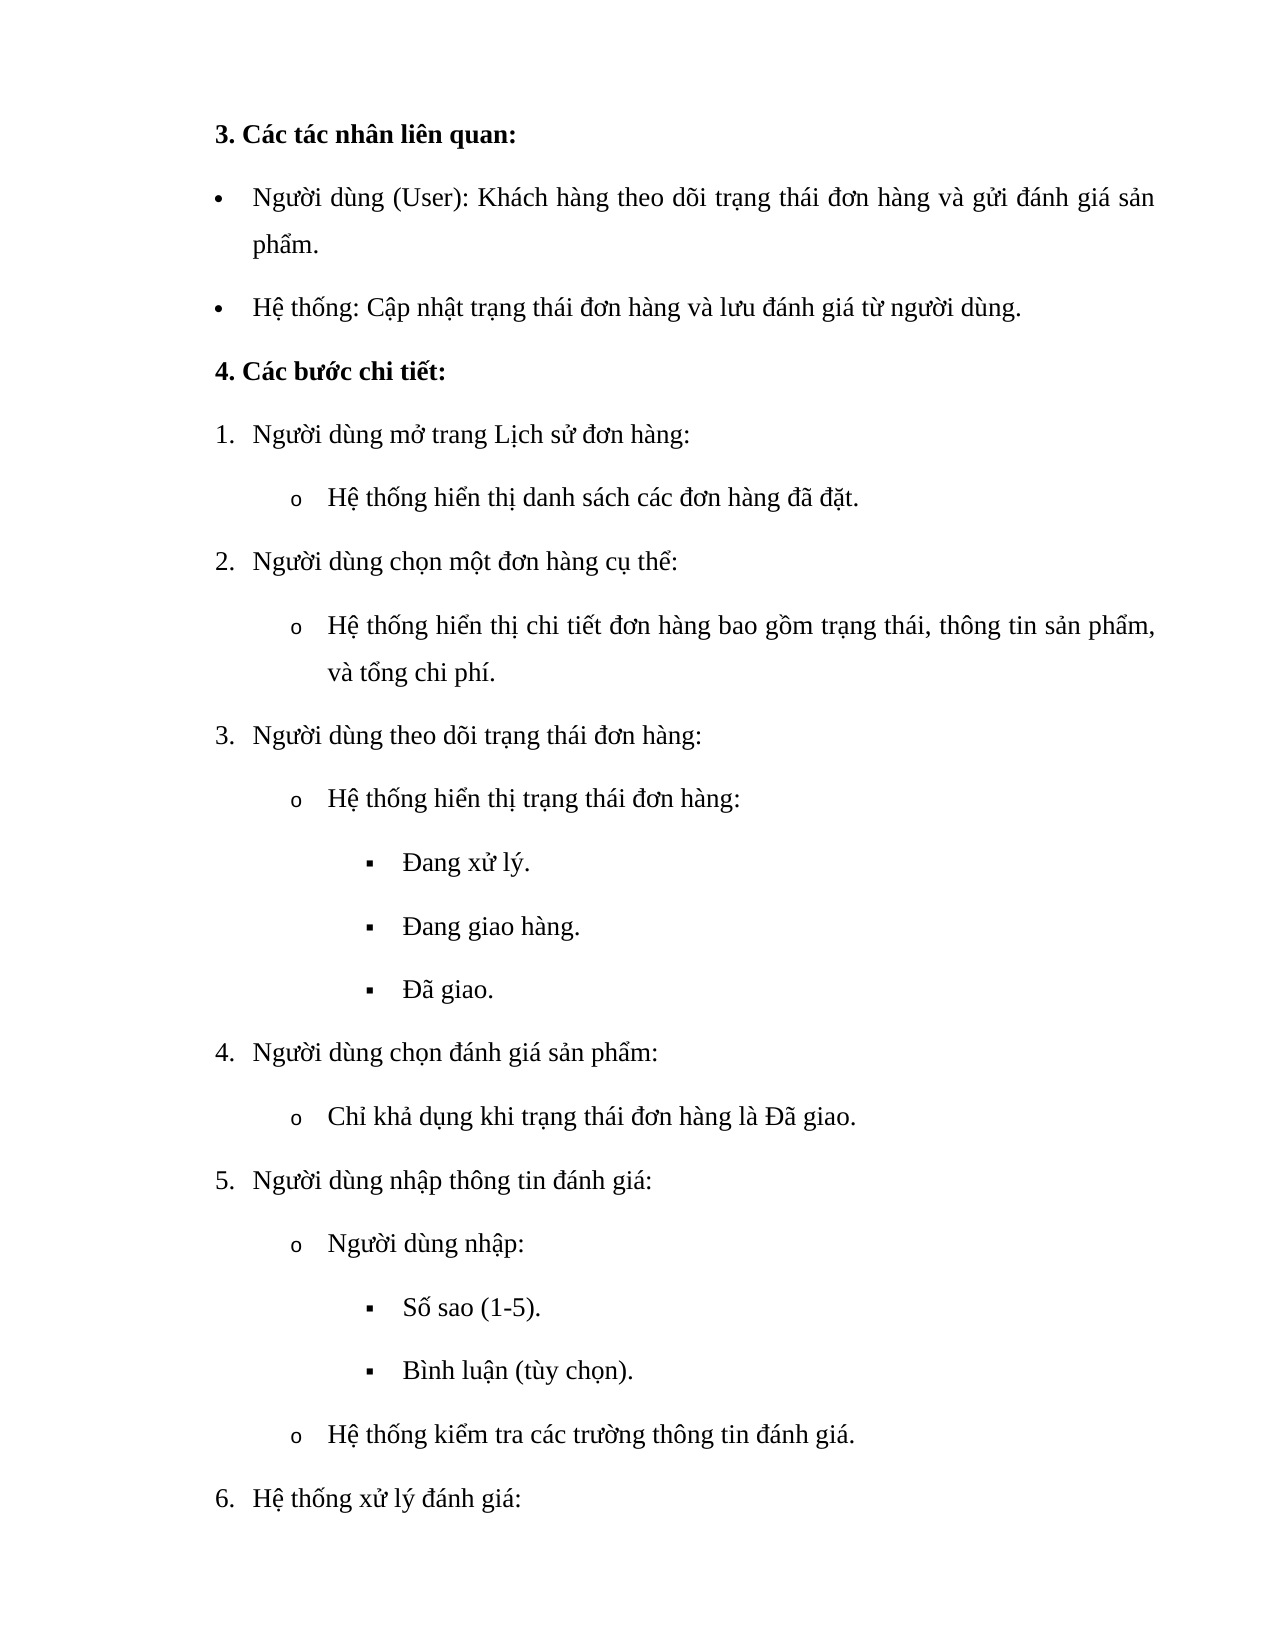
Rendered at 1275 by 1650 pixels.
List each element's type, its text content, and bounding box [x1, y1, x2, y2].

list Người dùng nhập: [290, 1227, 1157, 1259]
list Người dùng chọn đánh giá sản phẩm: [215, 1036, 1157, 1068]
list Hệ thống hiển thị danh sách các đơn hàng đã đặt. [290, 481, 1157, 513]
list Đã giao. [365, 973, 1157, 1004]
list Người dùng (User): Khách hàng theo dõi trạng thái đơn hàng và gửi đánh giá sản phẩm. [215, 181, 1157, 259]
text 4. Các bước chi tiết: [215, 355, 1157, 386]
list Hệ thống hiển thị chi tiết đơn hàng bao gồm trạng thái, thông tin sản phẩm, và tổng chi phí. [290, 609, 1157, 687]
list Hệ thống xử lý đánh giá: [215, 1482, 1157, 1513]
list Đang giao hàng. [365, 910, 1157, 941]
list Đang xử lý. [365, 846, 1157, 878]
list Chỉ khả dụng khi trạng thái đơn hàng là Đã giao. [290, 1100, 1157, 1131]
list Hệ thống kiểm tra các trường thông tin đánh giá. [290, 1418, 1157, 1449]
text 3. Các tác nhân liên quan: [215, 118, 1157, 149]
list Số sao (1-5). [365, 1291, 1157, 1322]
list Bình luận (tùy chọn). [365, 1354, 1157, 1386]
list Người dùng mở trang Lịch sử đơn hàng: [215, 418, 1157, 449]
list Hệ thống hiển thị trạng thái đơn hàng: [290, 782, 1157, 814]
list Hệ thống: Cập nhật trạng thái đơn hàng và lưu đánh giá từ người dùng. [215, 291, 1157, 323]
list Người dùng chọn một đơn hàng cụ thể: [215, 545, 1157, 577]
list Người dùng theo dõi trạng thái đơn hàng: [215, 719, 1157, 750]
list Người dùng nhập thông tin đánh giá: [215, 1164, 1157, 1195]
